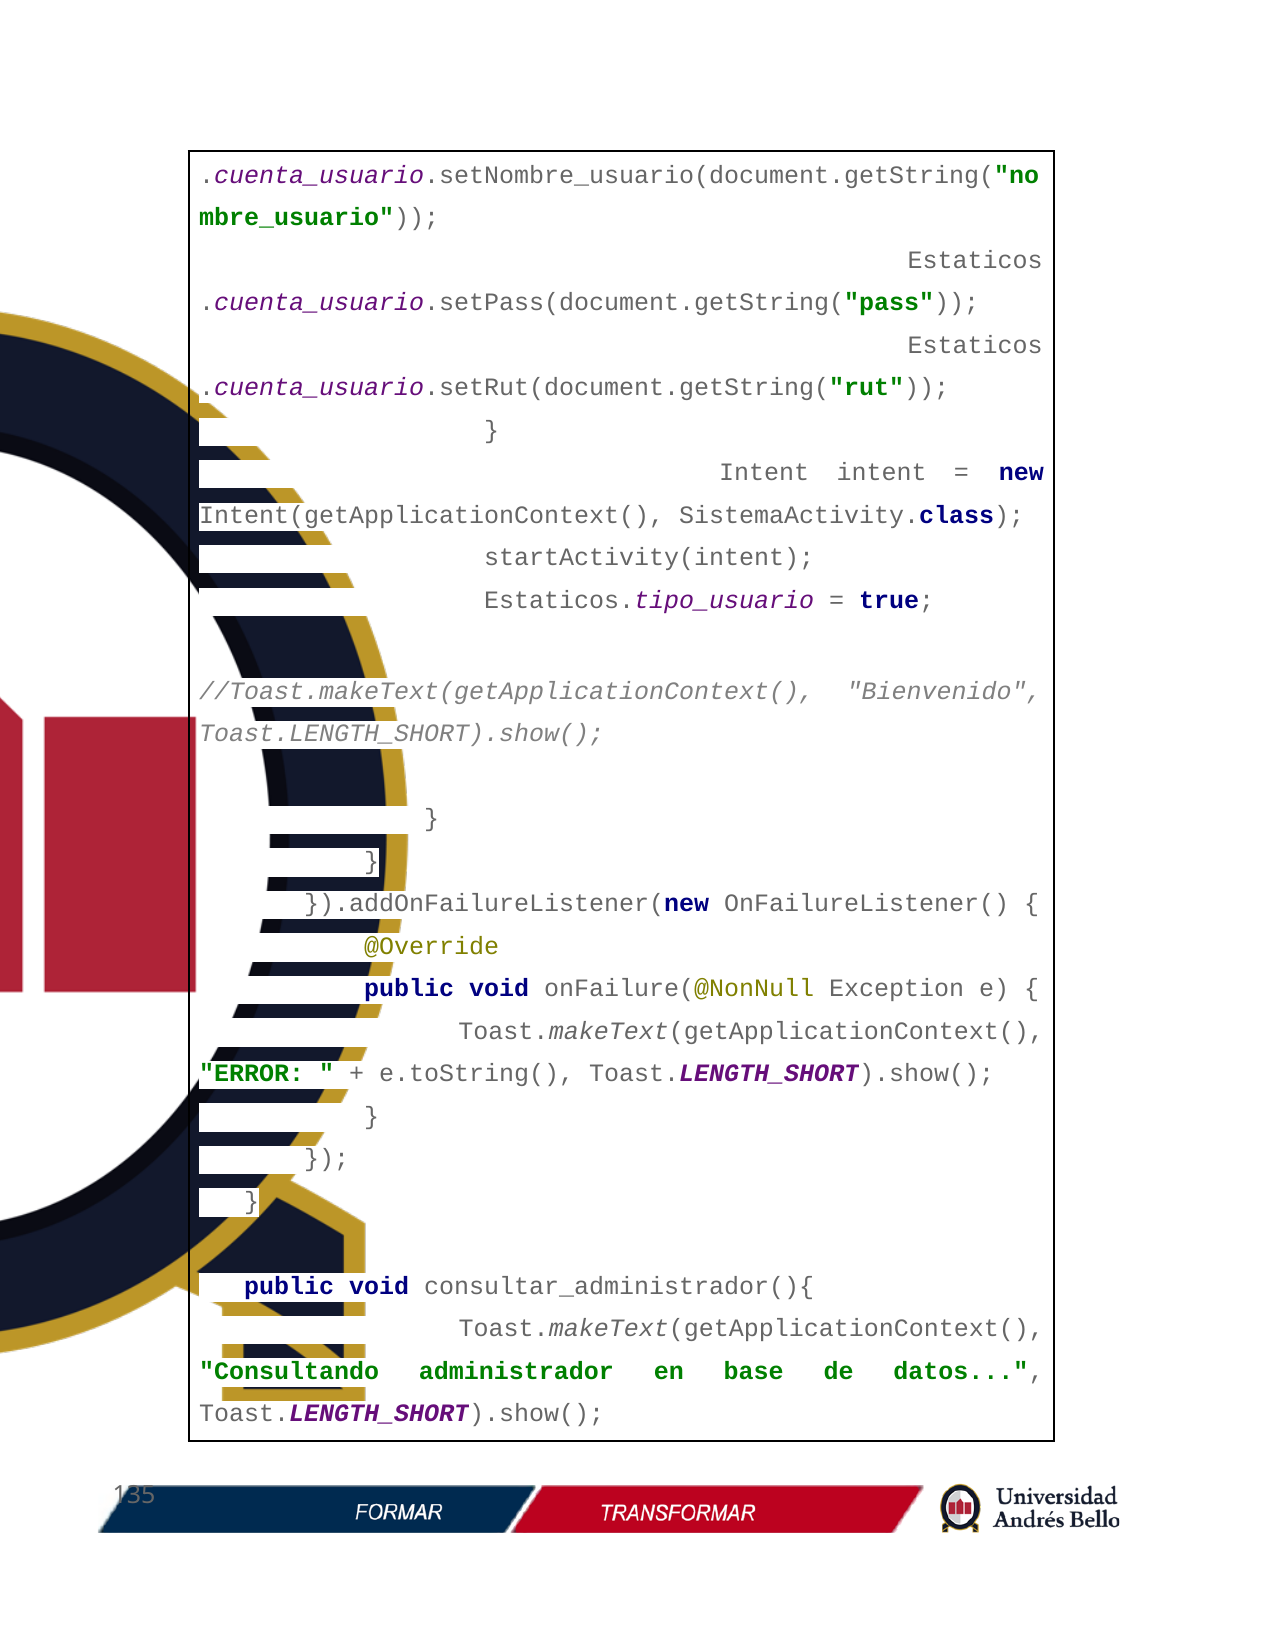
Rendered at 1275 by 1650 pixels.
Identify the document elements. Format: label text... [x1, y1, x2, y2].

picture [97, 1483, 1120, 1533]
picture [0, 299, 188, 1423]
